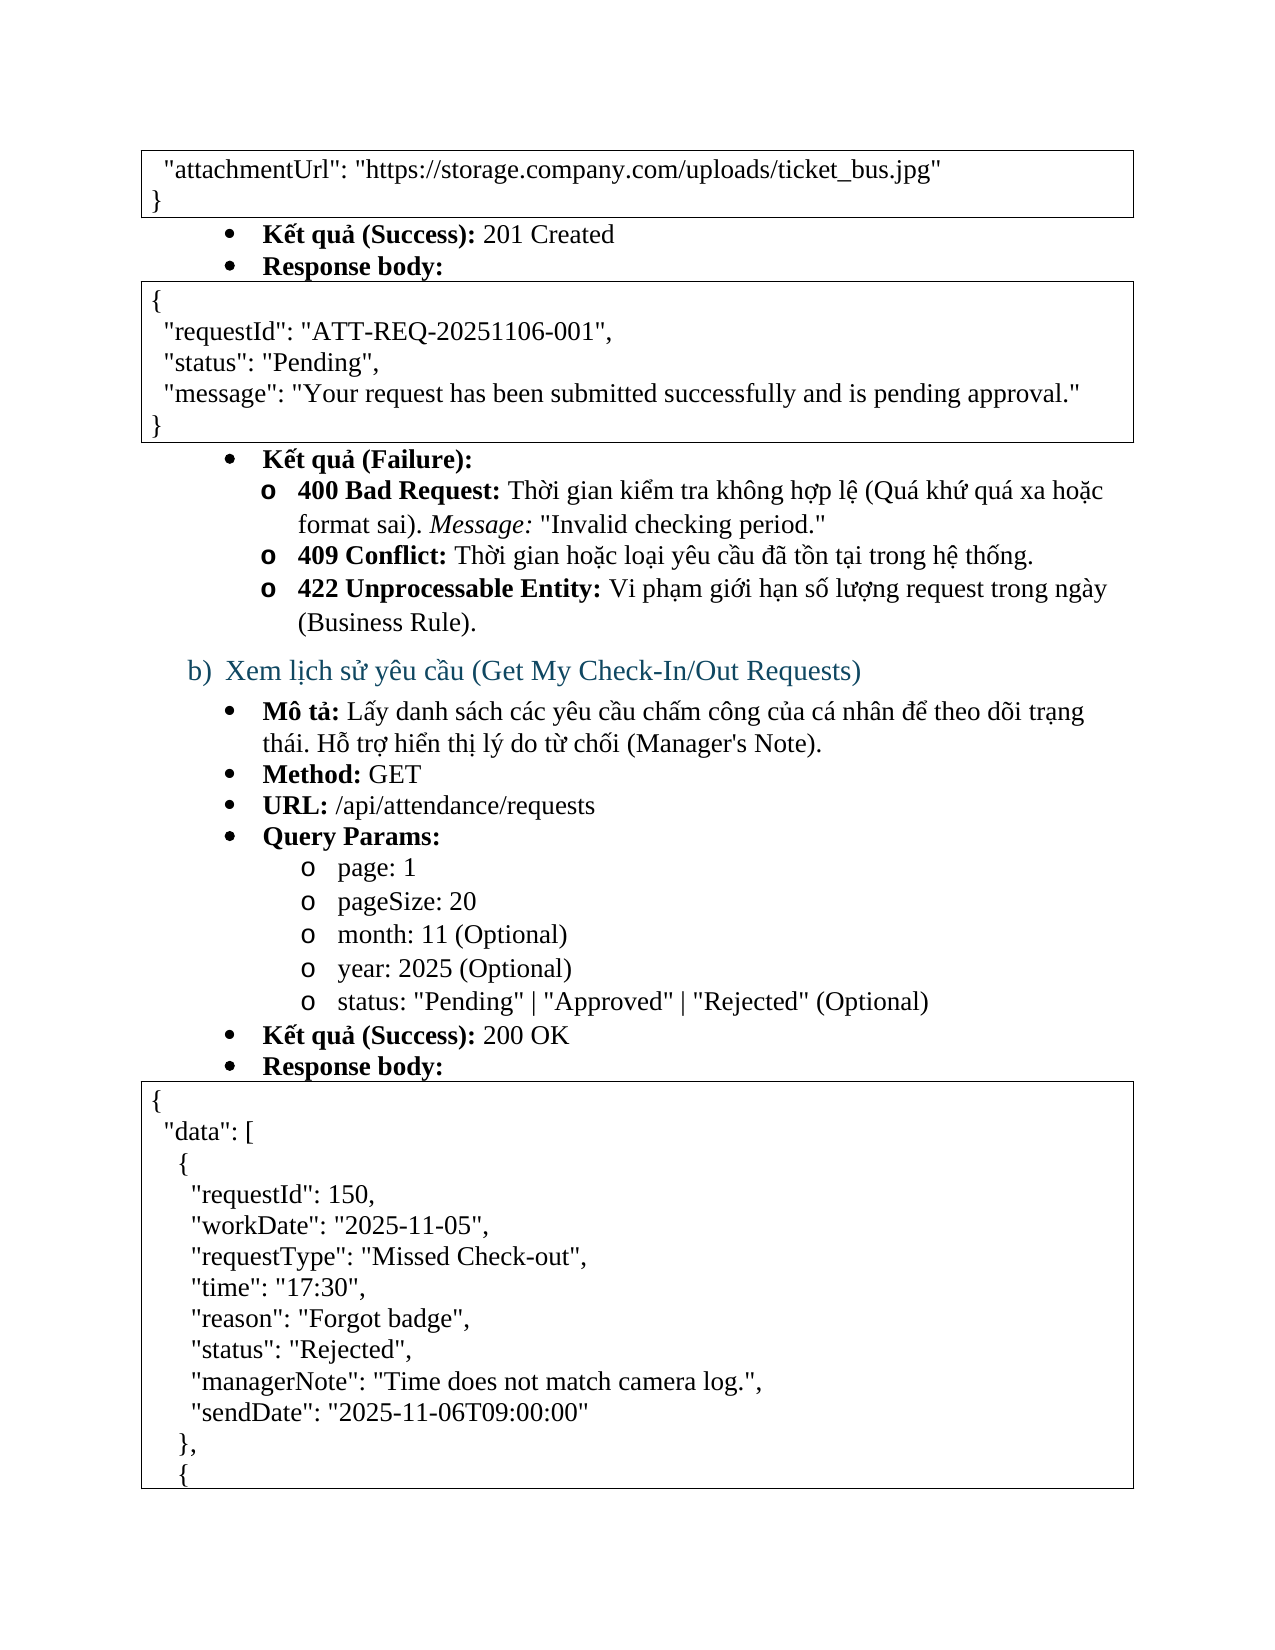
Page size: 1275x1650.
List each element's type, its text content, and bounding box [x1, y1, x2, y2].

text } [142, 406, 1133, 442]
list page: 1 [300, 852, 1125, 885]
text { [142, 282, 1133, 315]
subtitle Xem lịch sử yêu cầu (Get My Check-In/Out Requests) [187, 653, 1125, 687]
text "requestId": "ATT-REQ-20251106-001", [150, 315, 1125, 346]
text { [150, 1147, 1125, 1178]
list 422 Unprocessable Entity: Vi phạm giới hạn số lượng request trong ngày (Business Rule). [260, 572, 1125, 637]
list status: "Pending" | "Approved" | "Rejected" (Optional) [300, 985, 1125, 1019]
text "message": "Your request has been submitted successfully and is pending approval." [150, 378, 1125, 406]
text "status": "Pending", [150, 346, 1125, 378]
text "requestType": "Missed Check-out", [150, 1240, 1125, 1271]
list Kết quả (Failure): [225, 443, 1125, 474]
list 400 Bad Request: Thời gian kiểm tra không hợp lệ (Quá khứ quá xa hoặc format sai). Message: "Invalid checking period." [260, 474, 1125, 539]
list Kết quả (Success): 200 OK [225, 1019, 1125, 1050]
list Response body: [225, 250, 1125, 281]
list Query Params: [225, 820, 1125, 852]
list year: 2025 (Optional) [300, 952, 1125, 985]
list Response body: [225, 1050, 1125, 1081]
text "time": "17:30", [150, 1271, 1125, 1302]
text "status": "Rejected", [150, 1333, 1125, 1365]
list month: 11 (Optional) [300, 918, 1125, 952]
text { [150, 1458, 1125, 1488]
text "sendDate": "2025-11-06T09:00:00" [150, 1396, 1125, 1427]
text "data": [ [150, 1116, 1125, 1147]
text } [142, 181, 1133, 217]
text "managerNote": "Time does not match camera log.", [150, 1365, 1125, 1396]
text "requestId": 150, [150, 1178, 1125, 1209]
list pageSize: 20 [300, 885, 1125, 918]
text "attachmentUrl": "https://storage.company.com/uploads/ticket_bus.jpg" [142, 151, 1133, 181]
list Kết quả (Success): 201 Created [225, 218, 1125, 250]
text { [142, 1082, 1133, 1116]
list URL: /api/attendance/requests [225, 789, 1125, 820]
text "reason": "Forgot badge", [150, 1302, 1125, 1333]
list Mô tả: Lấy danh sách các yêu cầu chấm công của cá nhân để theo dõi trạng thái. Hỗ trợ hiển thị lý do từ chối (Manager's Note). [225, 695, 1125, 758]
text }, [150, 1427, 1125, 1458]
text "workDate": "2025-11-05", [150, 1209, 1125, 1240]
list Method: GET [225, 758, 1125, 789]
list 409 Conflict: Thời gian hoặc loại yêu cầu đã tồn tại trong hệ thống. [260, 539, 1125, 572]
